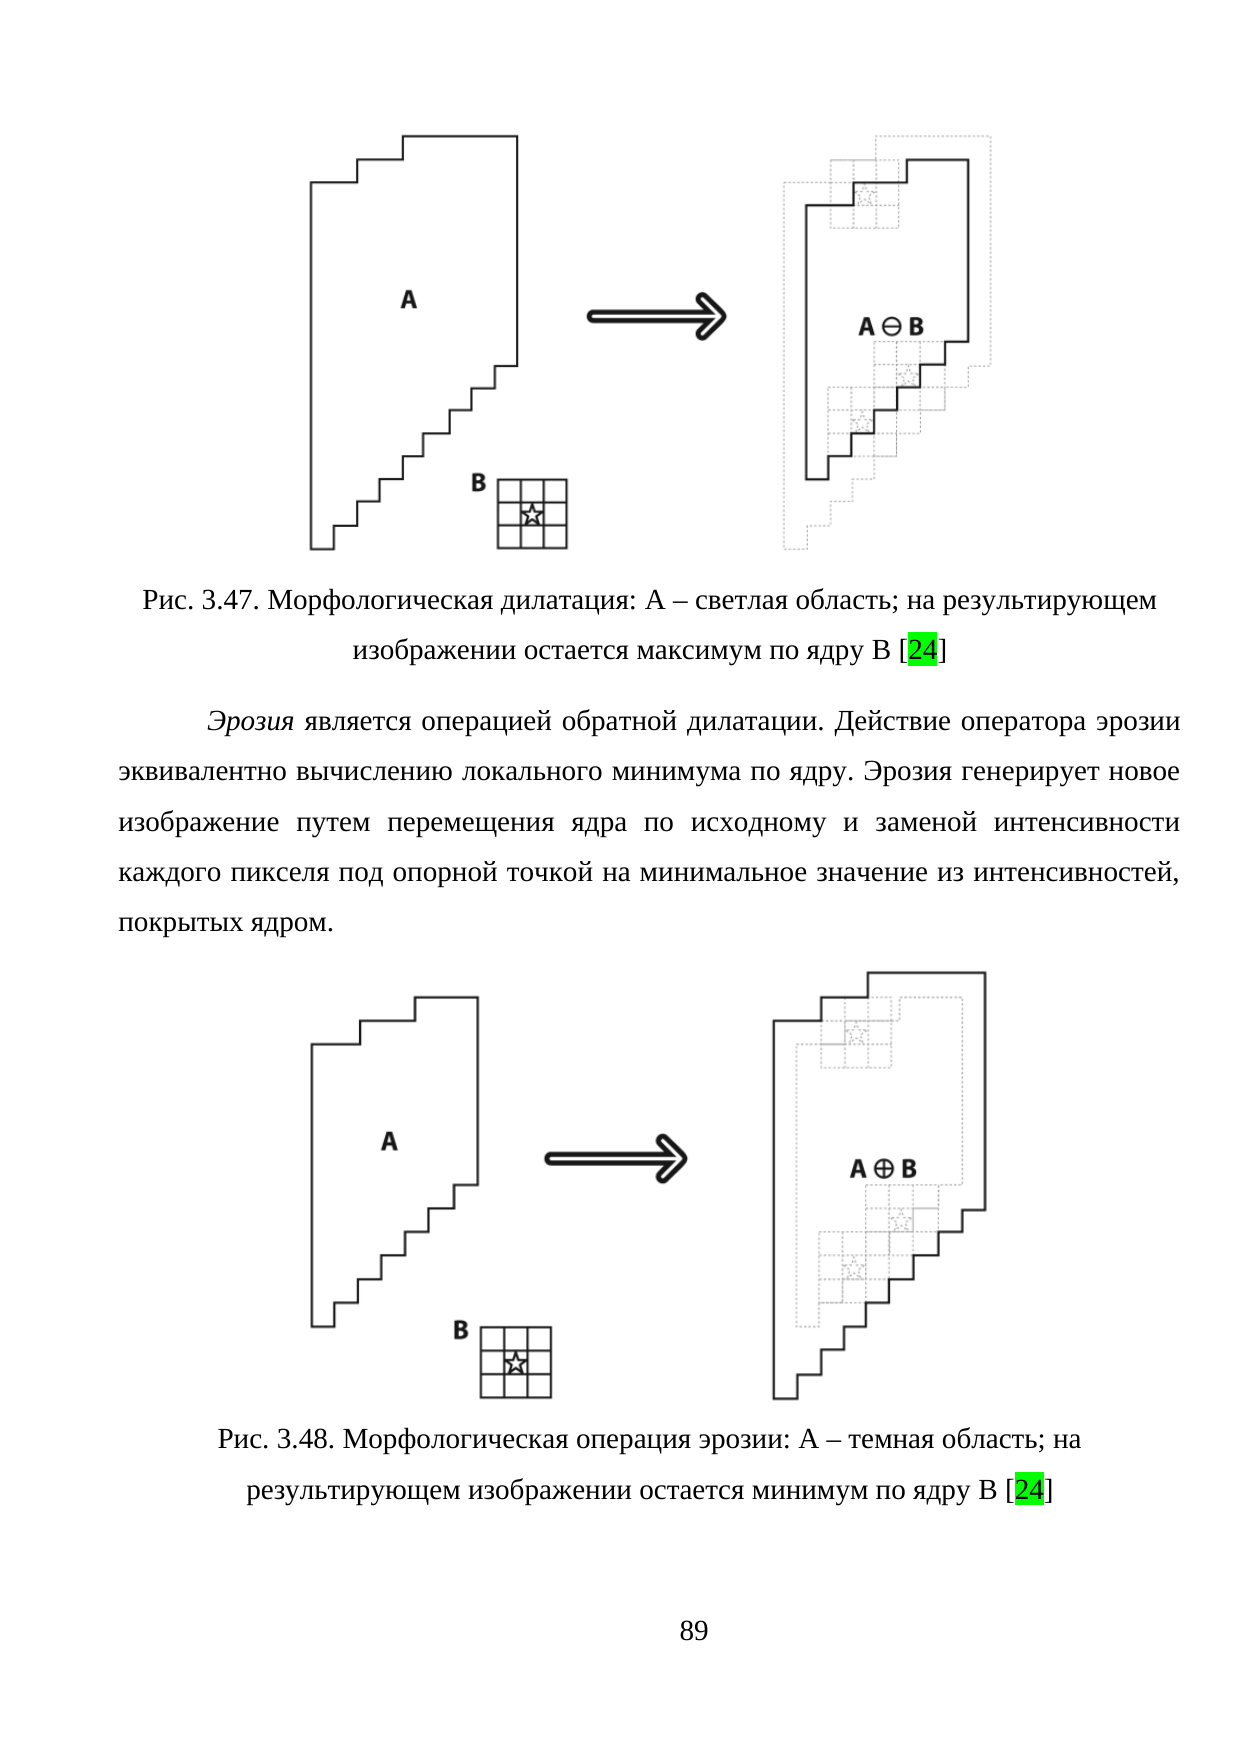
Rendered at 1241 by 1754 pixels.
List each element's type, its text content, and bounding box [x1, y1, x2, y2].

picture [257, 118, 1043, 565]
picture [258, 954, 1041, 1405]
text Эрозия является операцией обратной дилатации. Действие оператора эрозии эквивалентно вычислению локального минимума по ядру. Эрозия генерирует новое изображение путем перемещения ядра по исходному и заменой интенсивности каждого пикселя под опорной точкой на минимальное значение из интенсивностей, покрытых ядром. [118, 703, 1181, 938]
